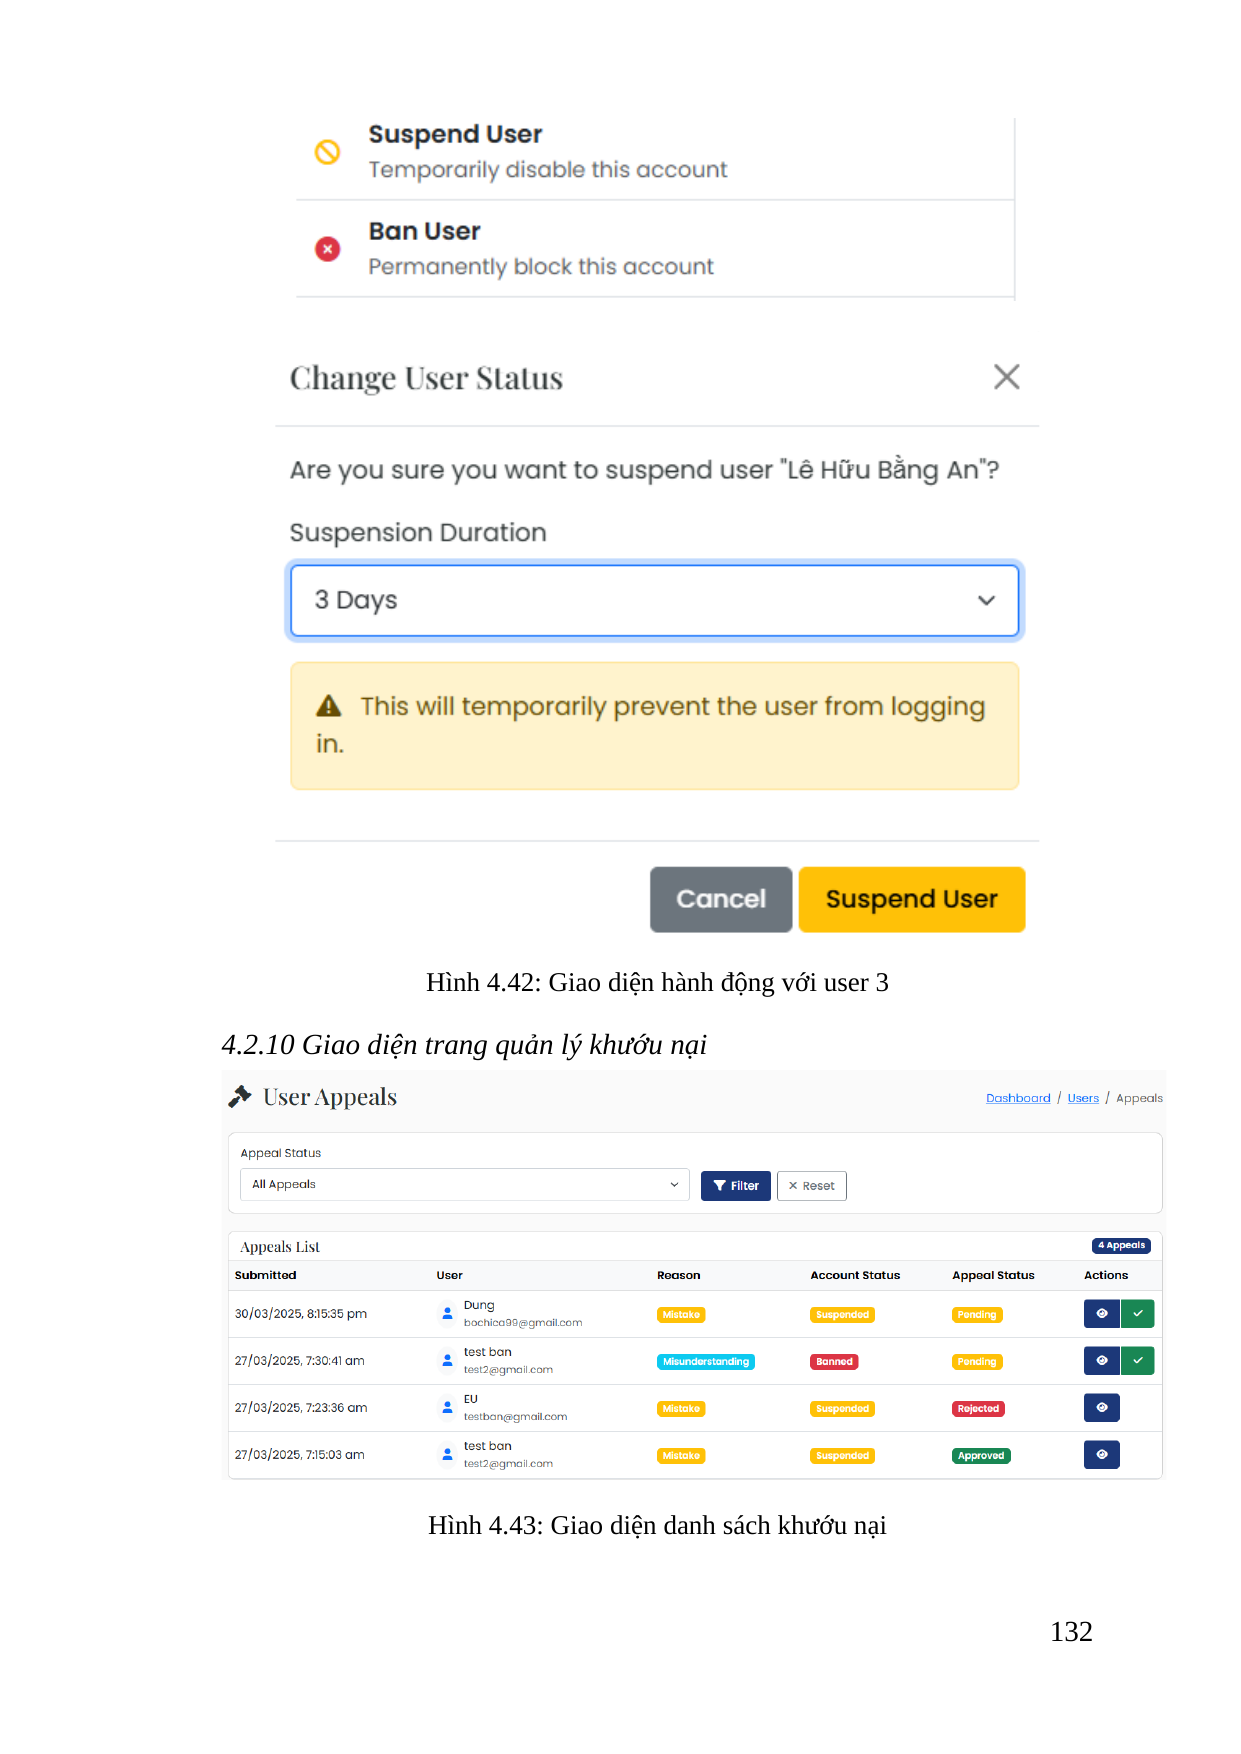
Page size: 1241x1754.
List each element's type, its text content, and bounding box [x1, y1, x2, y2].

text Hình 4.42: Giao diện hành động với user 3 [177, 966, 1093, 997]
picture [296, 118, 1019, 301]
picture [221, 1070, 1167, 1480]
text Hình 4.43: Giao diện danh sách khướu nại [177, 1509, 1093, 1540]
picture [275, 331, 1040, 936]
subtitle 4.2.10 Giao diện trang quản lý khướu nại [177, 1027, 1093, 1060]
